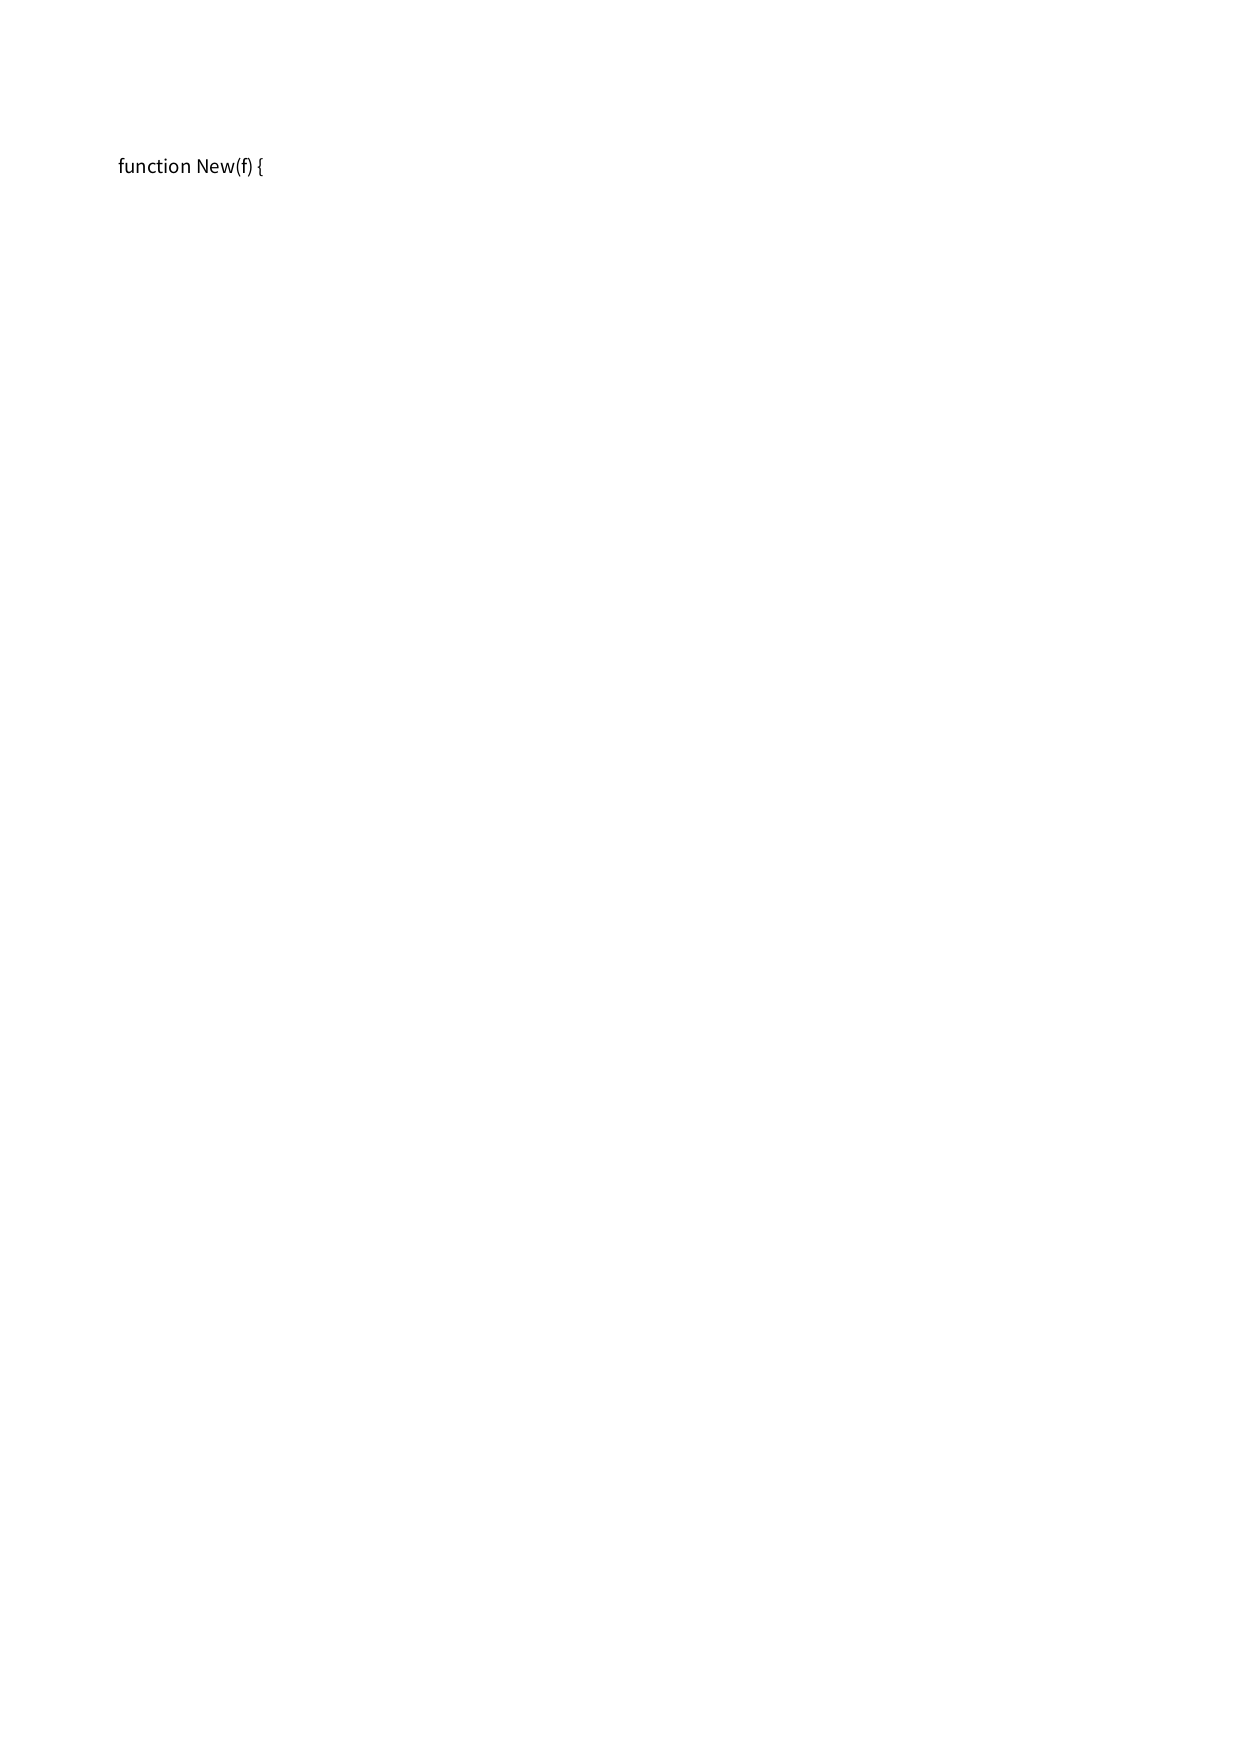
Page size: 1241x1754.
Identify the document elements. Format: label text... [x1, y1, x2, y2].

text function New(f) { [110, 151, 1158, 181]
